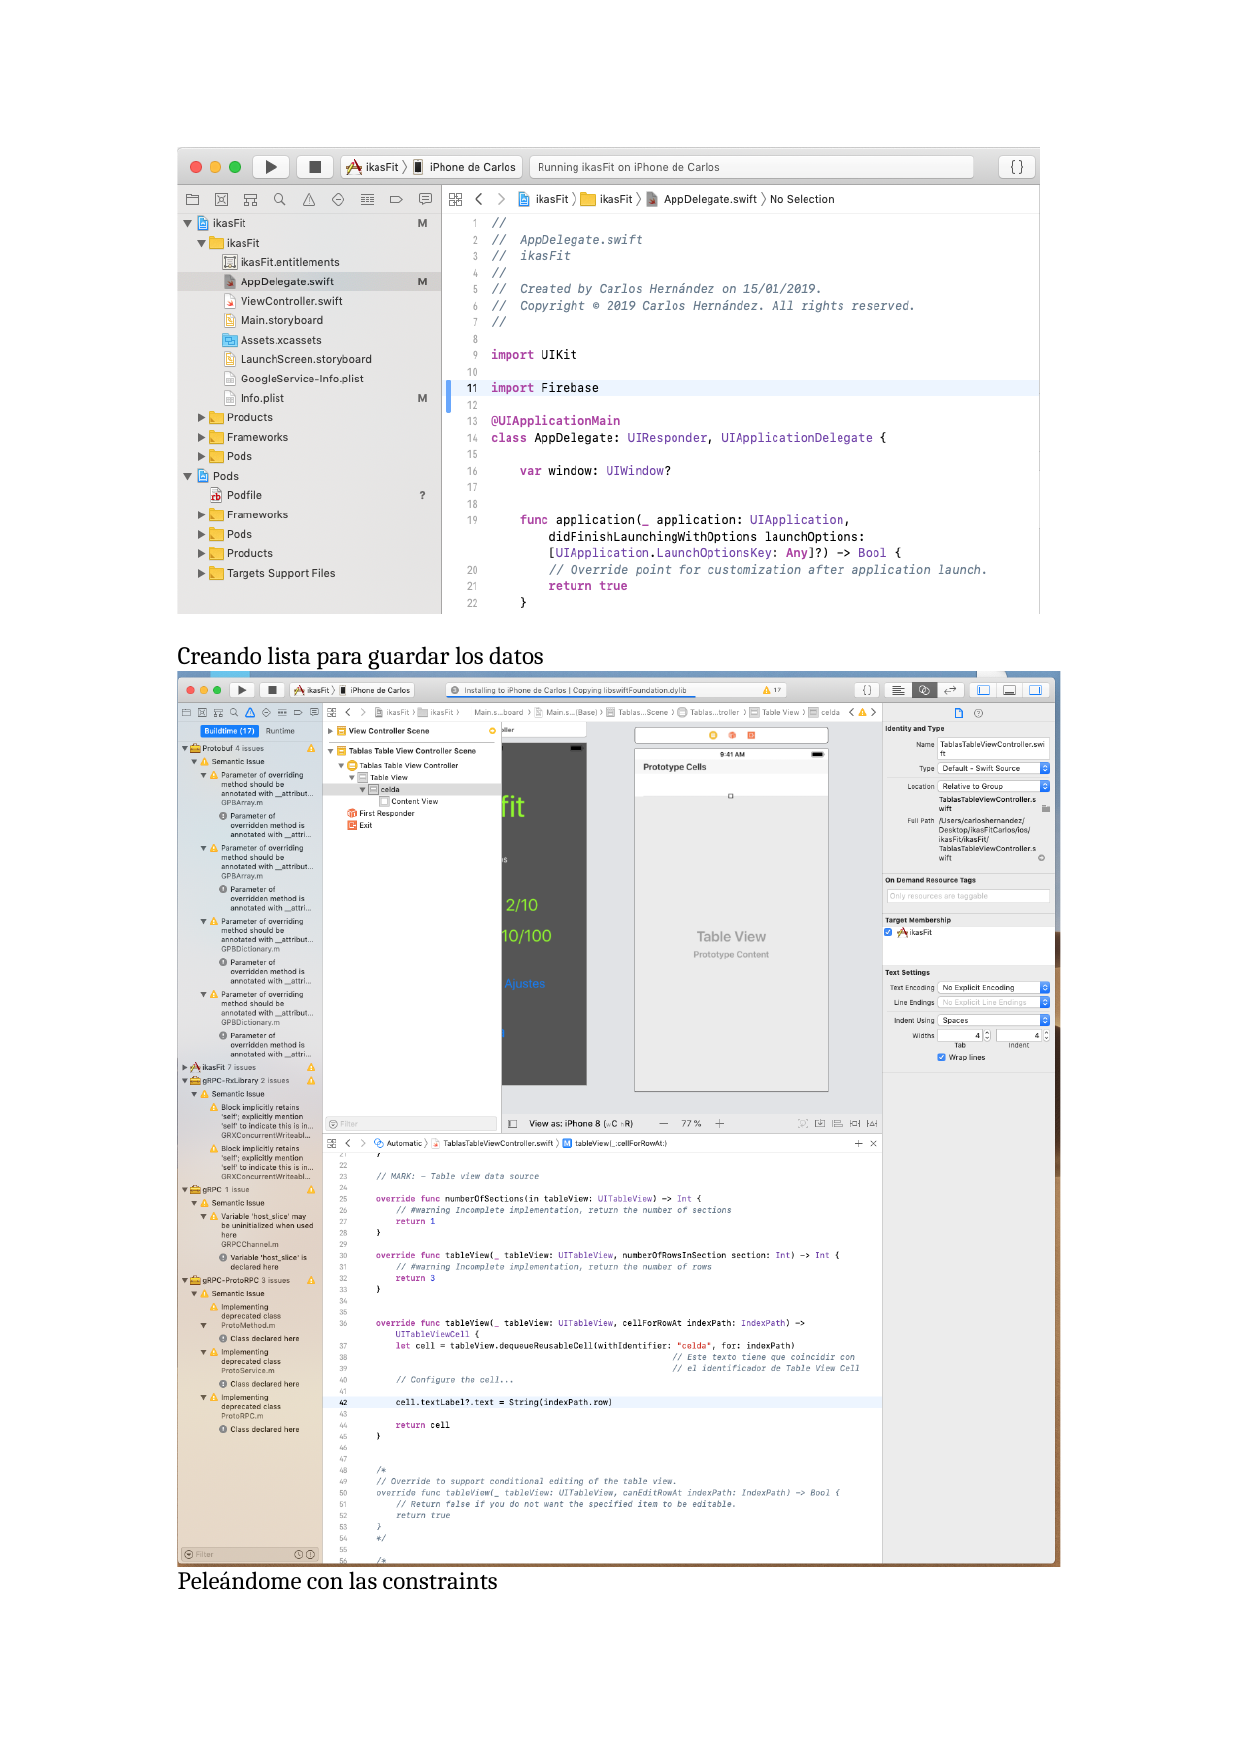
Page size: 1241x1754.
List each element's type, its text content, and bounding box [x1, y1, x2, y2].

picture [177, 147, 1040, 614]
text Peleándome con las constraints [177, 1567, 1063, 1596]
text Creando lista para guardar los datos [177, 642, 1063, 671]
picture [177, 671, 1061, 1567]
